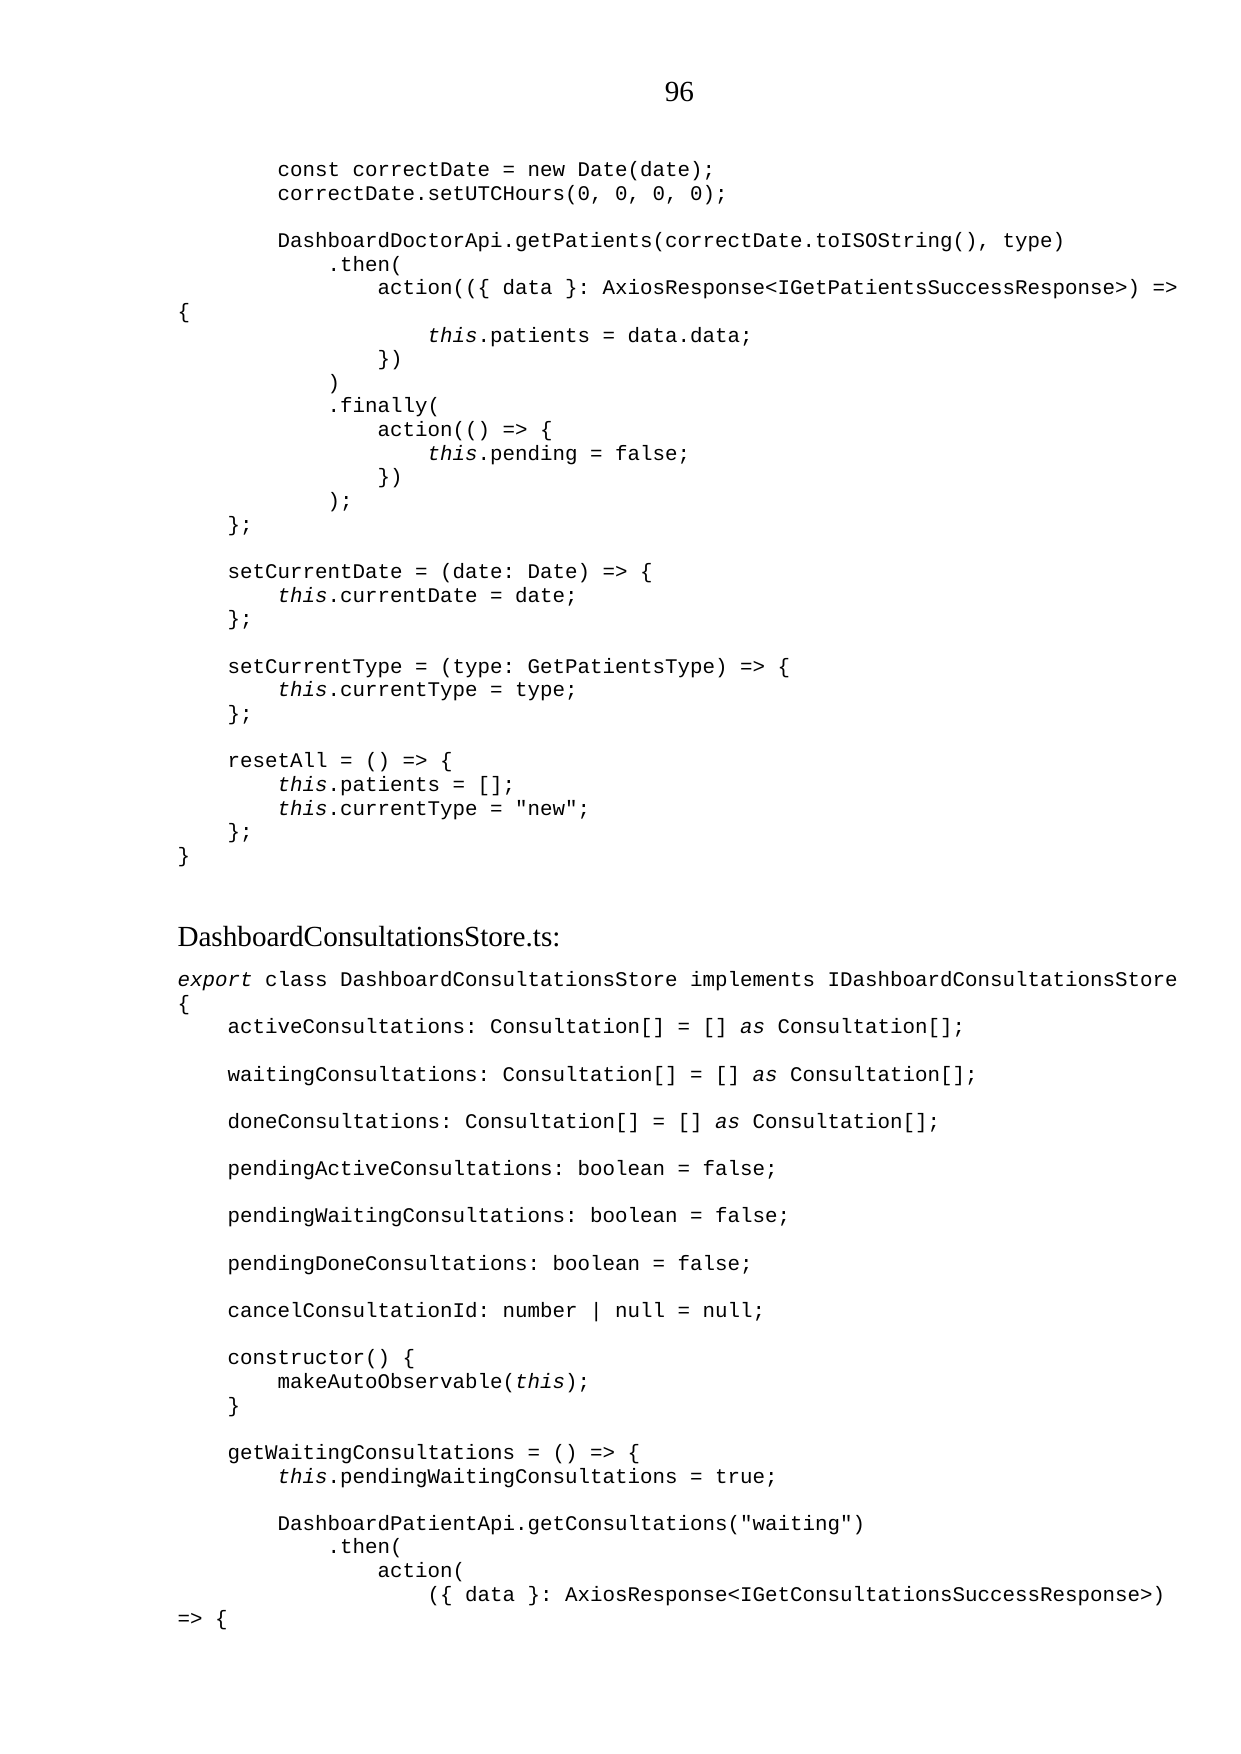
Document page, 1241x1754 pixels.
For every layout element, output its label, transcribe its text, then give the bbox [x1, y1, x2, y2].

text .then( [177, 1537, 1181, 1560]
text pendingWaitingConsultations: boolean = false; [177, 1206, 1181, 1229]
text resetAll = () => { [177, 750, 1181, 774]
text ) [177, 372, 1181, 396]
text pendingActiveConsultations: boolean = false; [177, 1158, 1181, 1182]
text this.pending = false; [177, 443, 1181, 466]
text .finally( [177, 396, 1181, 419]
text .then( [177, 254, 1181, 277]
text action( [177, 1560, 1181, 1584]
text } [177, 1395, 1181, 1418]
text }; [177, 821, 1181, 845]
text this.pendingWaitingConsultations = true; [177, 1466, 1181, 1489]
text action(() => { [177, 419, 1181, 443]
text constructor() { [177, 1347, 1181, 1371]
text }; [177, 608, 1181, 632]
list DashboardConsultationsStore.ts: [177, 919, 1181, 952]
text } [177, 845, 1181, 868]
text makeAutoObservable(this); [177, 1371, 1181, 1395]
text this.currentType = "new"; [177, 797, 1181, 821]
text waitingConsultations: Consultation[] = [] as Consultation[]; [177, 1064, 1181, 1087]
text }) [177, 348, 1181, 372]
text DashboardDoctorApi.getPatients(correctDate.toISOString(), type) [177, 230, 1181, 254]
text action(({ data }: AxiosResponse<IGetPatientsSuccessResponse>) => { [177, 277, 1181, 324]
text }; [177, 514, 1181, 537]
text }; [177, 703, 1181, 727]
text export class DashboardConsultationsStore implements IDashboardConsultationsStore { [177, 969, 1181, 1016]
text this.currentType = type; [177, 679, 1181, 703]
text activeConsultations: Consultation[] = [] as Consultation[]; [177, 1016, 1181, 1040]
text pendingDoneConsultations: boolean = false; [177, 1253, 1181, 1276]
text correctDate.setUTCHours(0, 0, 0, 0); [177, 183, 1181, 206]
text setCurrentType = (type: GetPatientsType) => { [177, 656, 1181, 679]
text cancelConsultationId: number | null = null; [177, 1300, 1181, 1324]
text this.patients = data.data; [177, 324, 1181, 348]
text }) [177, 466, 1181, 490]
text this.patients = []; [177, 774, 1181, 797]
text DashboardPatientApi.getConsultations("waiting") [177, 1513, 1181, 1537]
text ); [177, 490, 1181, 514]
text setCurrentDate = (date: Date) => { [177, 561, 1181, 585]
text const correctDate = new Date(date); [177, 159, 1181, 183]
text getWaitingConsultations = () => { [177, 1442, 1181, 1466]
text doneConsultations: Consultation[] = [] as Consultation[]; [177, 1111, 1181, 1134]
text this.currentDate = date; [177, 585, 1181, 608]
text ({ data }: AxiosResponse<IGetConsultationsSuccessResponse>) => { [177, 1584, 1181, 1631]
